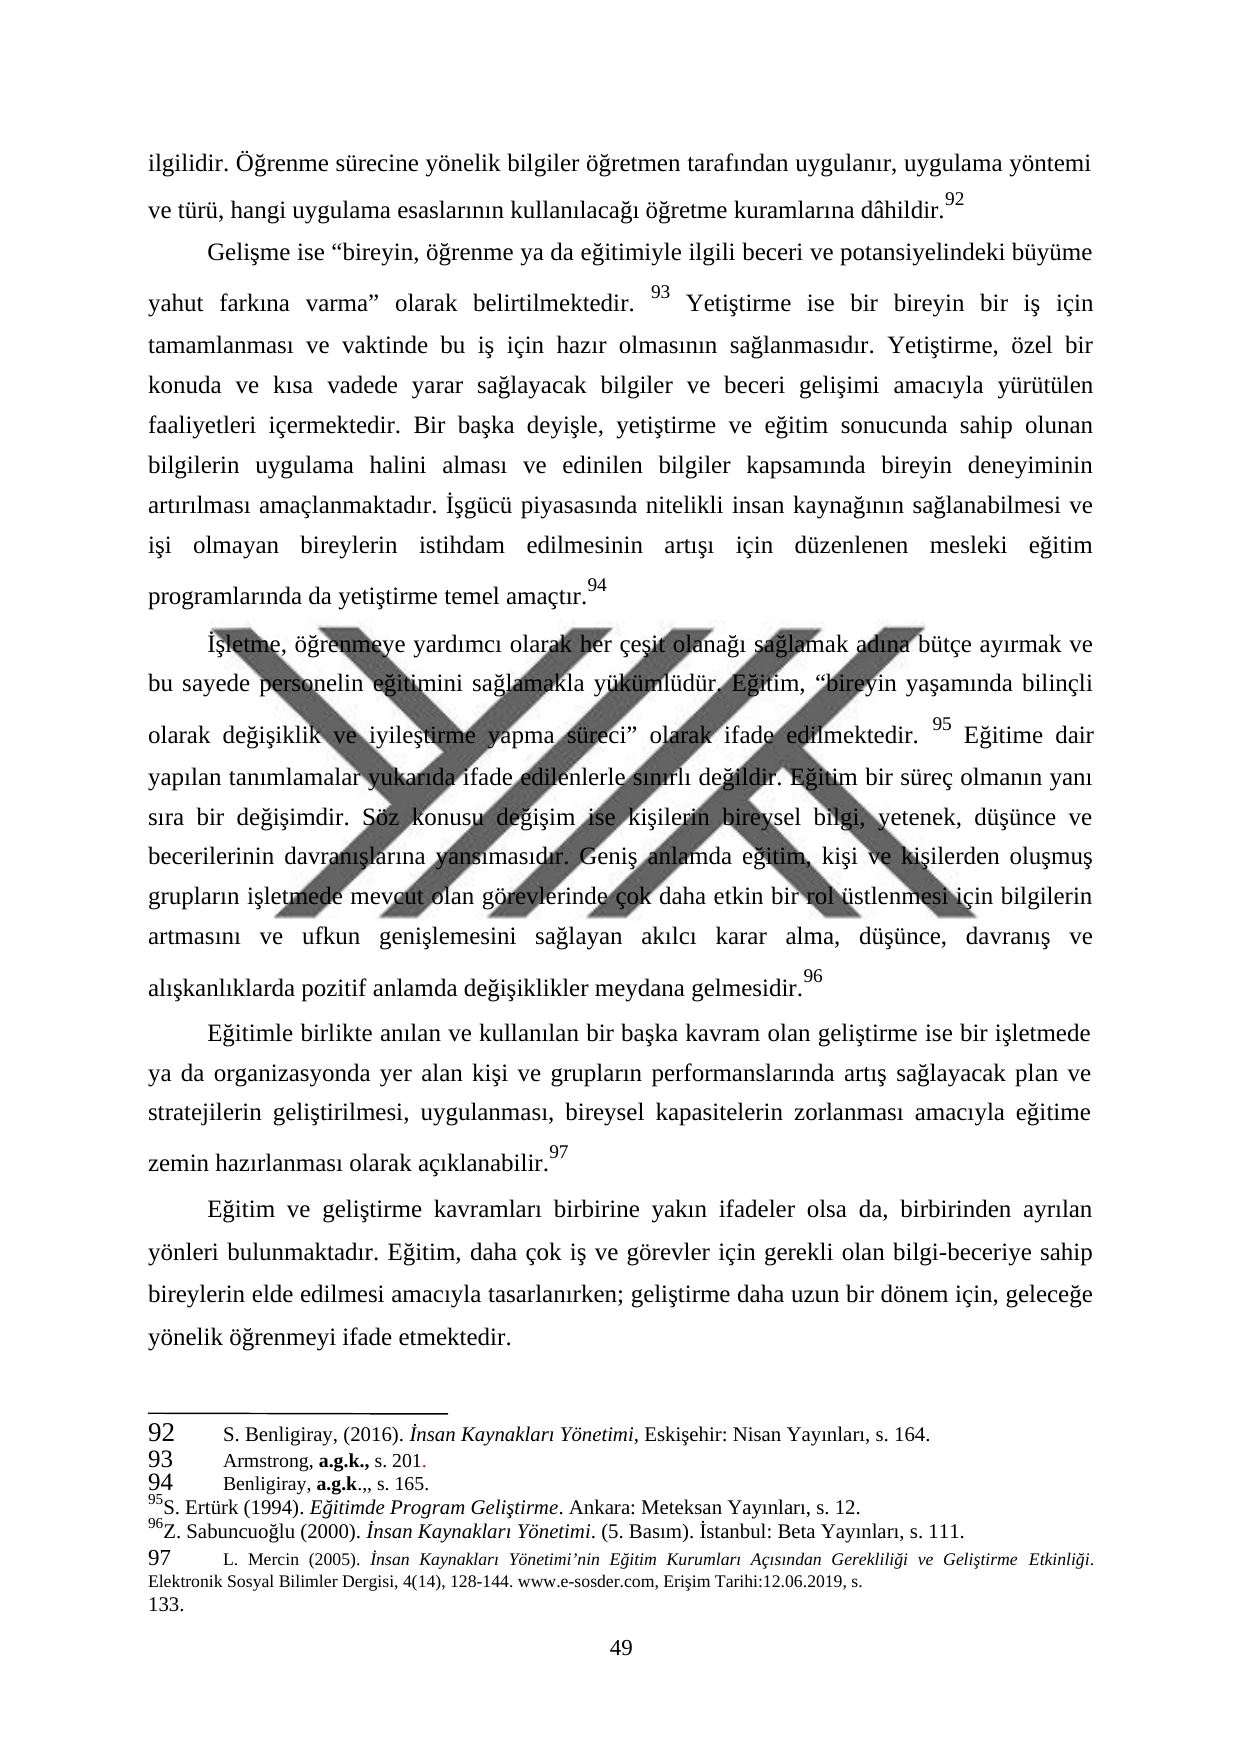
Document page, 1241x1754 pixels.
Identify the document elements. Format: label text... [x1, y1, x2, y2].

text Eğitim ve geliştirme kavramları birbirine yakın ifadeler olsa da, birbirinden ayrılan yönleri bulunmaktadır. Eğitim, daha çok iş ve görevler için gerekli olan bilgi-beceriye sahip bireylerin elde edilmesi amacıyla tasarlanırken; geliştirme daha uzun bir dönem için, geleceğe yönelik öğrenmeyi ifade etmektedir. [148, 1194, 1094, 1351]
text 96Z. Sabuncuoğlu (2000). İnsan Kaynakları Yönetimi. (5. Basım). İstanbul: Beta Yayınları, s. 111. [148, 1519, 1094, 1543]
list S. Benligiray, (2016). İnsan Kaynakları Yönetimi, Eskişehir: Nisan Yayınları, s. 164. [148, 1416, 1094, 1448]
picture [208, 620, 980, 629]
list Armstrong, a.g.k., s. 201. [148, 1450, 1094, 1472]
list Benligiray, a.g.k.,, s. 165. [148, 1473, 1094, 1495]
text Eğitimle birlikte anılan ve kullanılan bir başka kavram olan geliştirme ise bir işletmede ya da organizasyonda yer alan kişi ve grupların performanslarında artış sağlayacak plan ve stratejilerin geliştirilmesi, uygulanması, bireysel kapasitelerin zorlanması amacıyla eğitime zemin hazırlanması olarak açıklanabilir.97 [148, 1018, 1092, 1179]
text 49 [148, 1634, 1094, 1661]
text 95S. Ertürk (1994). Eğitimde Program Geliştirme. Ankara: Meteksan Yayınları, s. 12. [148, 1495, 1094, 1519]
list L. Mercin (2005). İnsan Kaynakları Yönetimi’nin Eğitim Kurumları Açısından Gerekliliği ve Geliştirme Etkinliği. Elektronik Sosyal Bilimler Dergisi, 4(14), 128-144. www.e-sosder.com, Erişim Tarihi:12.06.2019, s. [148, 1544, 1094, 1591]
text ilgilidir. Öğrenme sürecine yönelik bilgiler öğretmen tarafından uygulanır, uygulama yöntemi ve türü, hangi uygulama esaslarının kullanılacağı öğretme kuramlarına dâhildir.92 [148, 148, 1092, 226]
text Gelişme ise “bireyin, öğrenme ya da eğitimiyle ilgili beceri ve potansiyelindeki büyüme yahut farkına varma” olarak belirtilmektedir. 93 Yetiştirme ise bir bireyin bir iş için tamamlanması ve vaktinde bu iş için hazır olmasının sağlanmasıdır. Yetiştirme, özel bir konuda ve kısa vadede yarar sağlayacak bilgiler ve beceri gelişimi amacıyla yürütülen faaliyetleri içermektedir. Bir başka deyişle, yetiştirme ve eğitim sonucunda sahip olunan bilgilerin uygulama halini alması ve edinilen bilgiler kapsamında bireyin deneyiminin artırılması amaçlanmaktadır. İşgücü piyasasında nitelikli insan kaynağının sağlanabilmesi ve işi olmayan bireylerin istihdam edilmesinin artışı için düzenlenen mesleki eğitim programlarında da yetiştirme temel amaçtır.94 [148, 237, 1094, 612]
text İşletme, öğrenmeye yardımcı olarak her çeşit olanağı sağlamak adına bütçe ayırmak ve bu sayede personelin eğitimini sağlamakla yükümlüdür. Eğitim, “bireyin yaşamında bilinçli olarak değişiklik ve iyileştirme yapma süreci” olarak ifade edilmektedir. 95 Eğitime dair yapılan tanımlamalar yukarıda ifade edilenlerle sınırlı değildir. Eğitim bir süreç olmanın yanı sıra bir değişimdir. Söz konusu değişim ise kişilerin bireysel bilgi, yetenek, düşünce ve becerilerinin davranışlarına yansımasıdır. Geniş anlamda eğitim, kişi ve kişilerden oluşmuş grupların işletmede mevcut olan görevlerinde çok daha etkin bir rol üstlenmesi için bilgilerin artmasını ve ufkun genişlemesini sağlayan akılcı karar alma, düşünce, davranış ve alışkanlıklarda pozitif anlamda değişiklikler meydana gelmesidir.96 [148, 629, 1094, 1003]
